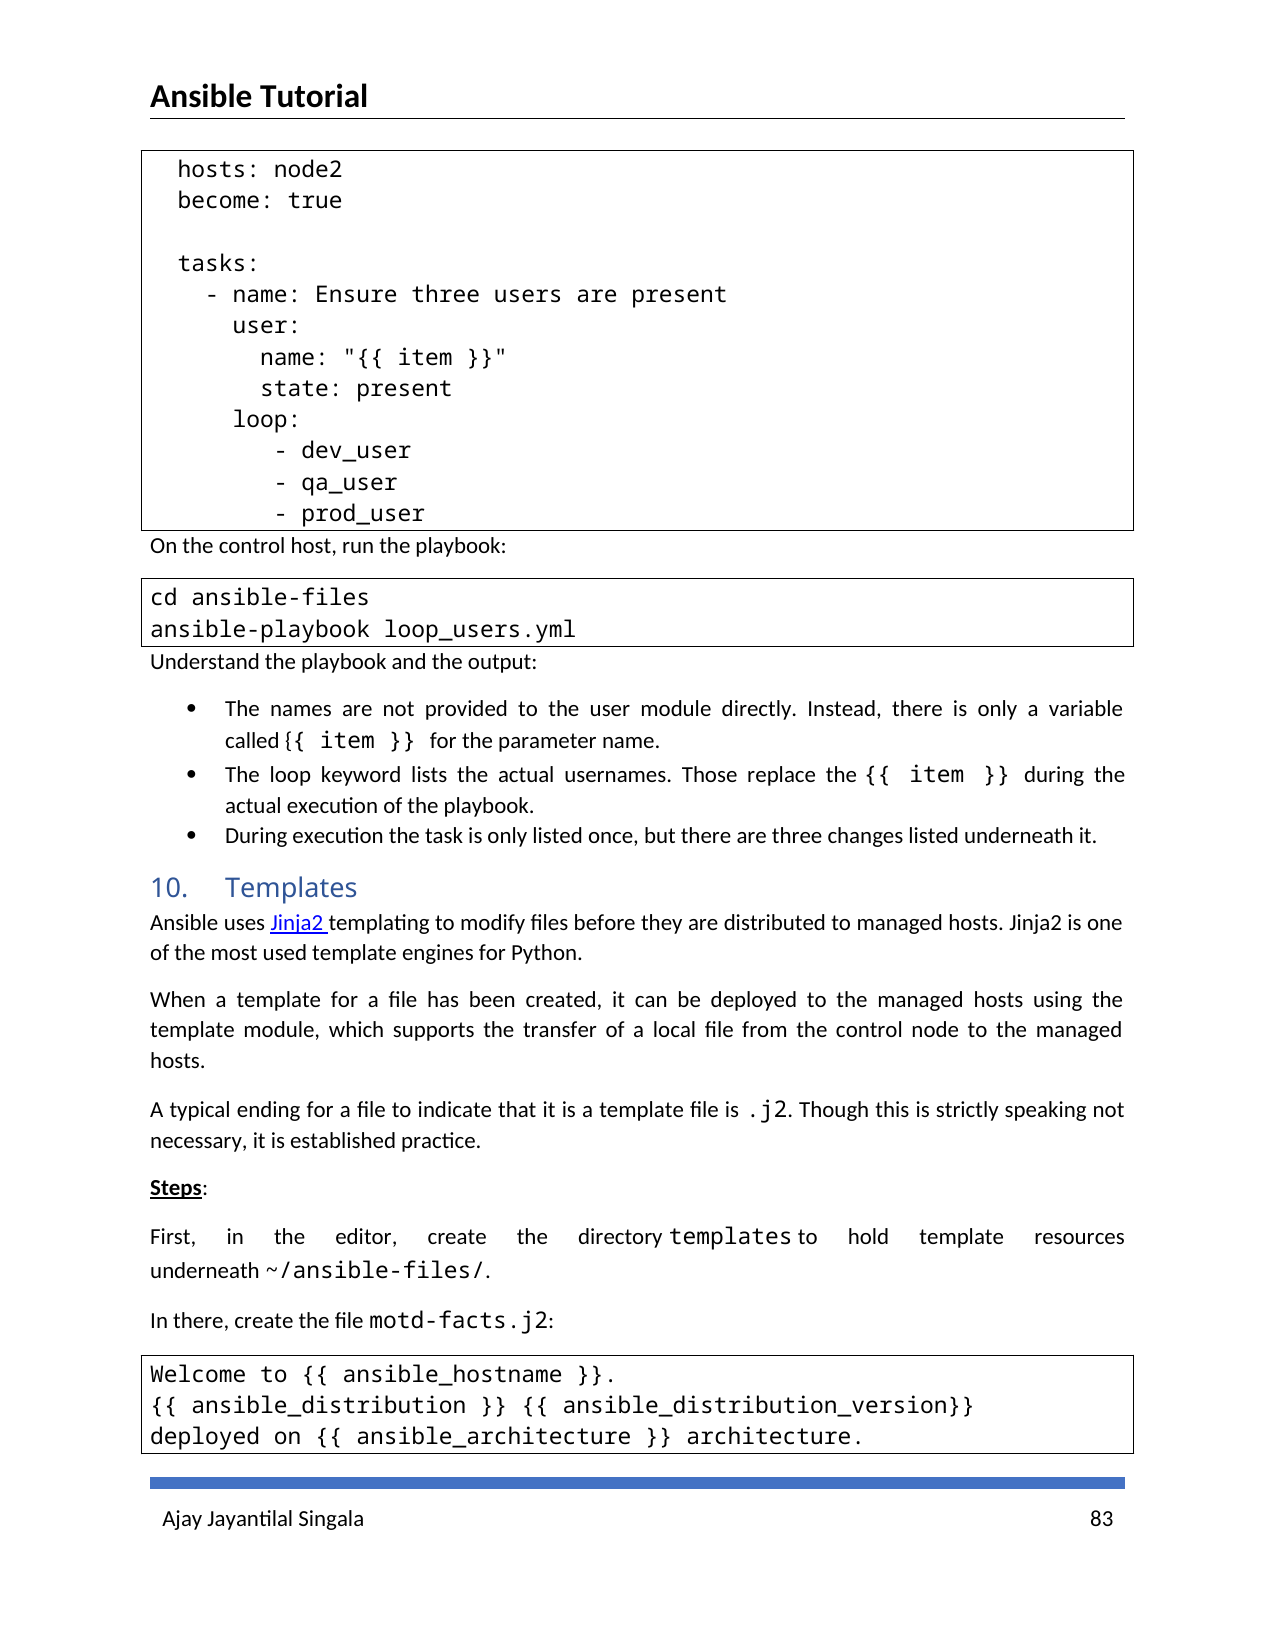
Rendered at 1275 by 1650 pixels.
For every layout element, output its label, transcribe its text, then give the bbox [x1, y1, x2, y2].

subtitle Templates [150, 868, 1125, 905]
text state: present [150, 372, 1125, 403]
text Welcome to {{ ansible_hostname }}. [142, 1356, 1133, 1389]
text name: "{{ item }}" [150, 341, 1125, 372]
text cd ansible-files [142, 579, 1133, 609]
text When a template for a file has been created, it can be deployed to the managed hosts using the template module, which supports the transfer of a local file from the control node to the managed hosts. [150, 985, 1125, 1074]
text Understand the playbook and the output: [150, 647, 1125, 675]
text {{ ansible_distribution }} {{ ansible_distribution_version}} [150, 1389, 1125, 1417]
text - name: Ensure three users are present [150, 278, 1125, 309]
text A typical ending for a file to indicate that it is a template file is .j2. Though this is strictly speaking not necessary, it is established practice. [150, 1093, 1125, 1154]
text - prod_user [142, 494, 1133, 530]
list The loop keyword lists the actual usernames. Those replace the {{ item }} during the actual execution of the playbook. [187, 758, 1125, 819]
text - dev_user [150, 434, 1125, 466]
text First, in the editor, create the directory templates to hold template resources underneath ~/ansible-files/. [150, 1220, 1125, 1285]
text loop: [150, 403, 1125, 434]
text deployed on {{ ansible_architecture }} architecture. [142, 1417, 1133, 1453]
list During execution the task is only listed once, but there are three changes listed underneath it. [187, 822, 1125, 850]
text ansible-playbook loop_users.yml [142, 609, 1133, 646]
text hosts: node2 [142, 151, 1133, 184]
list The names are not provided to the user module directly. Instead, there is only a variable called {{ item }} for the parameter name. [187, 694, 1125, 756]
text user: [150, 309, 1125, 341]
text On the control host, run the playbook: [150, 531, 1125, 559]
text tasks: [150, 247, 1125, 278]
text Steps: [150, 1173, 1125, 1201]
text become: true [150, 184, 1125, 216]
text - qa_user [150, 466, 1125, 494]
text In there, create the file motd-facts.j2: [150, 1304, 1125, 1335]
text Ansible uses Jinja2 templating to modify files before they are distributed to managed hosts. Jinja2 is one of the most used template engines for Python. [150, 908, 1125, 967]
